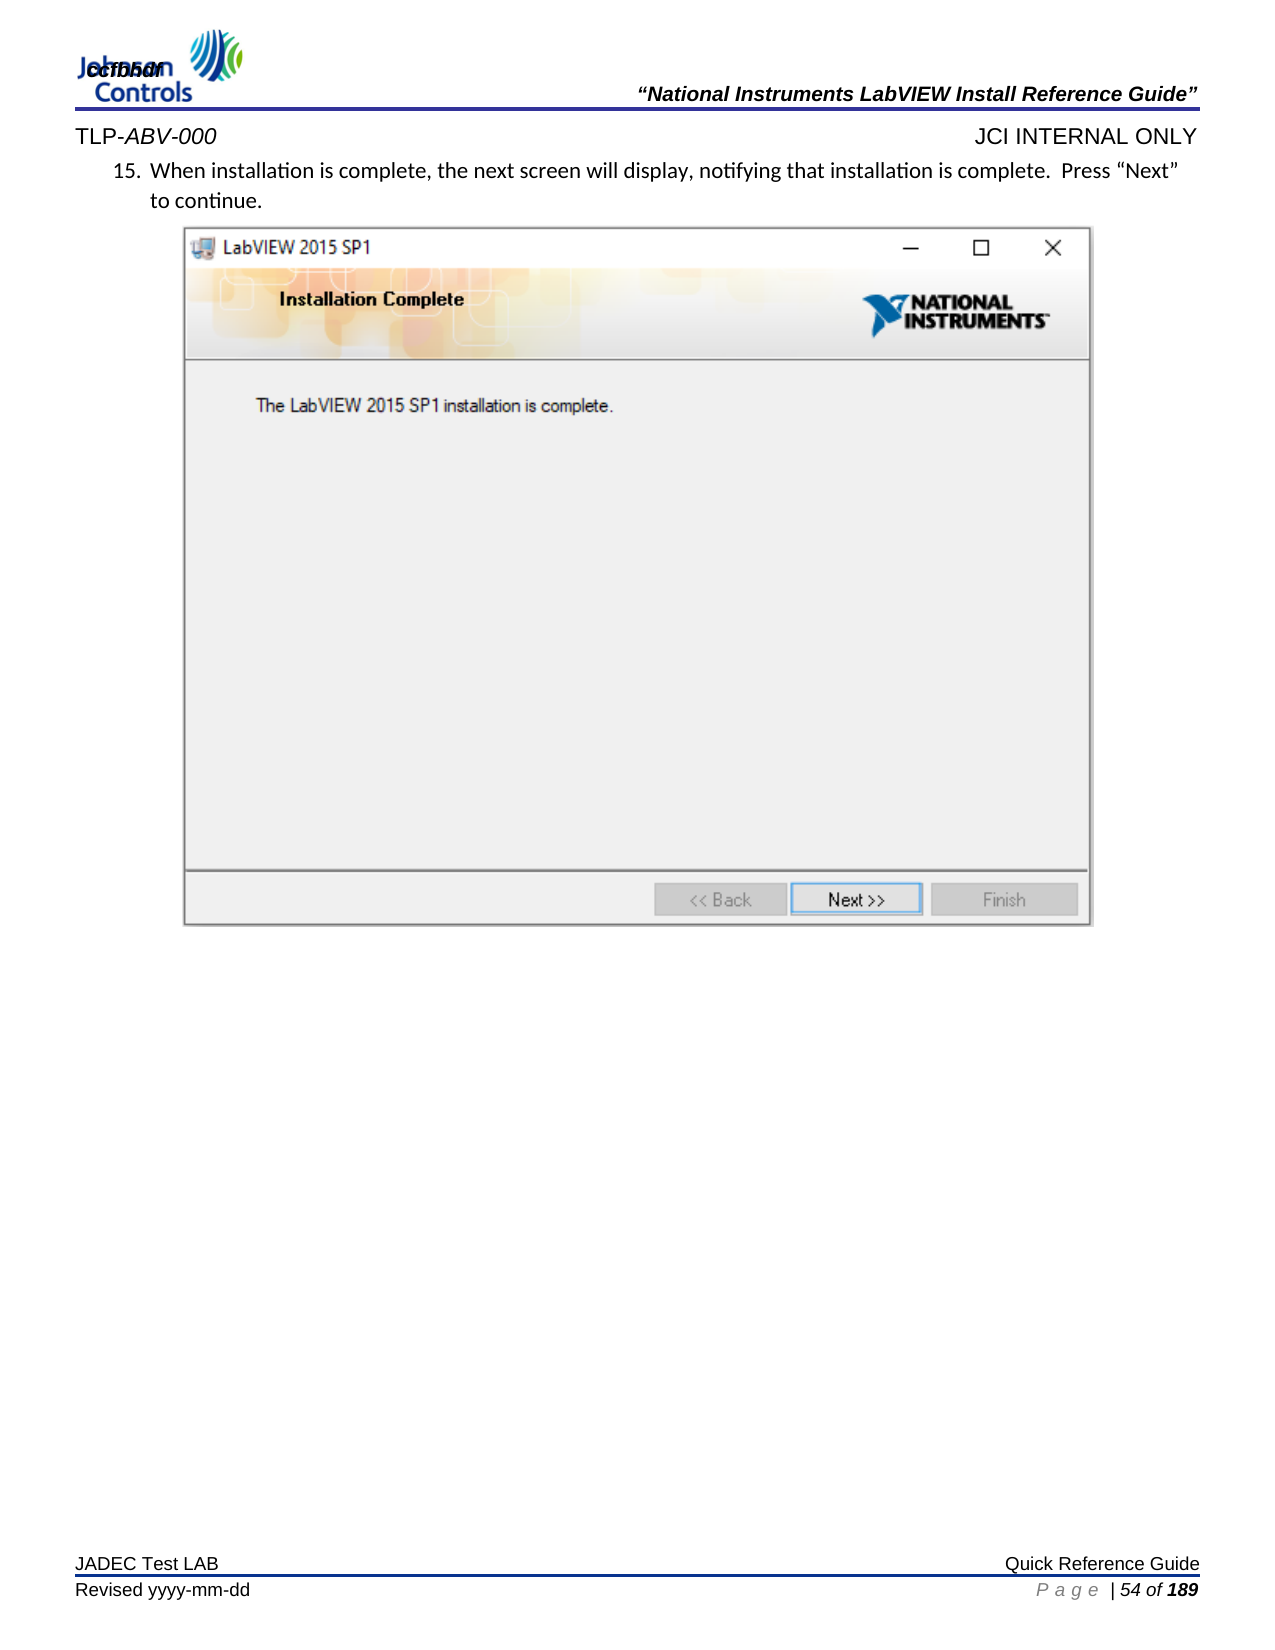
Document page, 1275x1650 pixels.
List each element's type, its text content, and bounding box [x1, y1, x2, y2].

picture [76, 26, 246, 105]
picture [181, 223, 1094, 927]
list When installation is complete, the next screen will display, notifying that installation is complete. Press “Next” to continue. [112, 156, 1200, 214]
